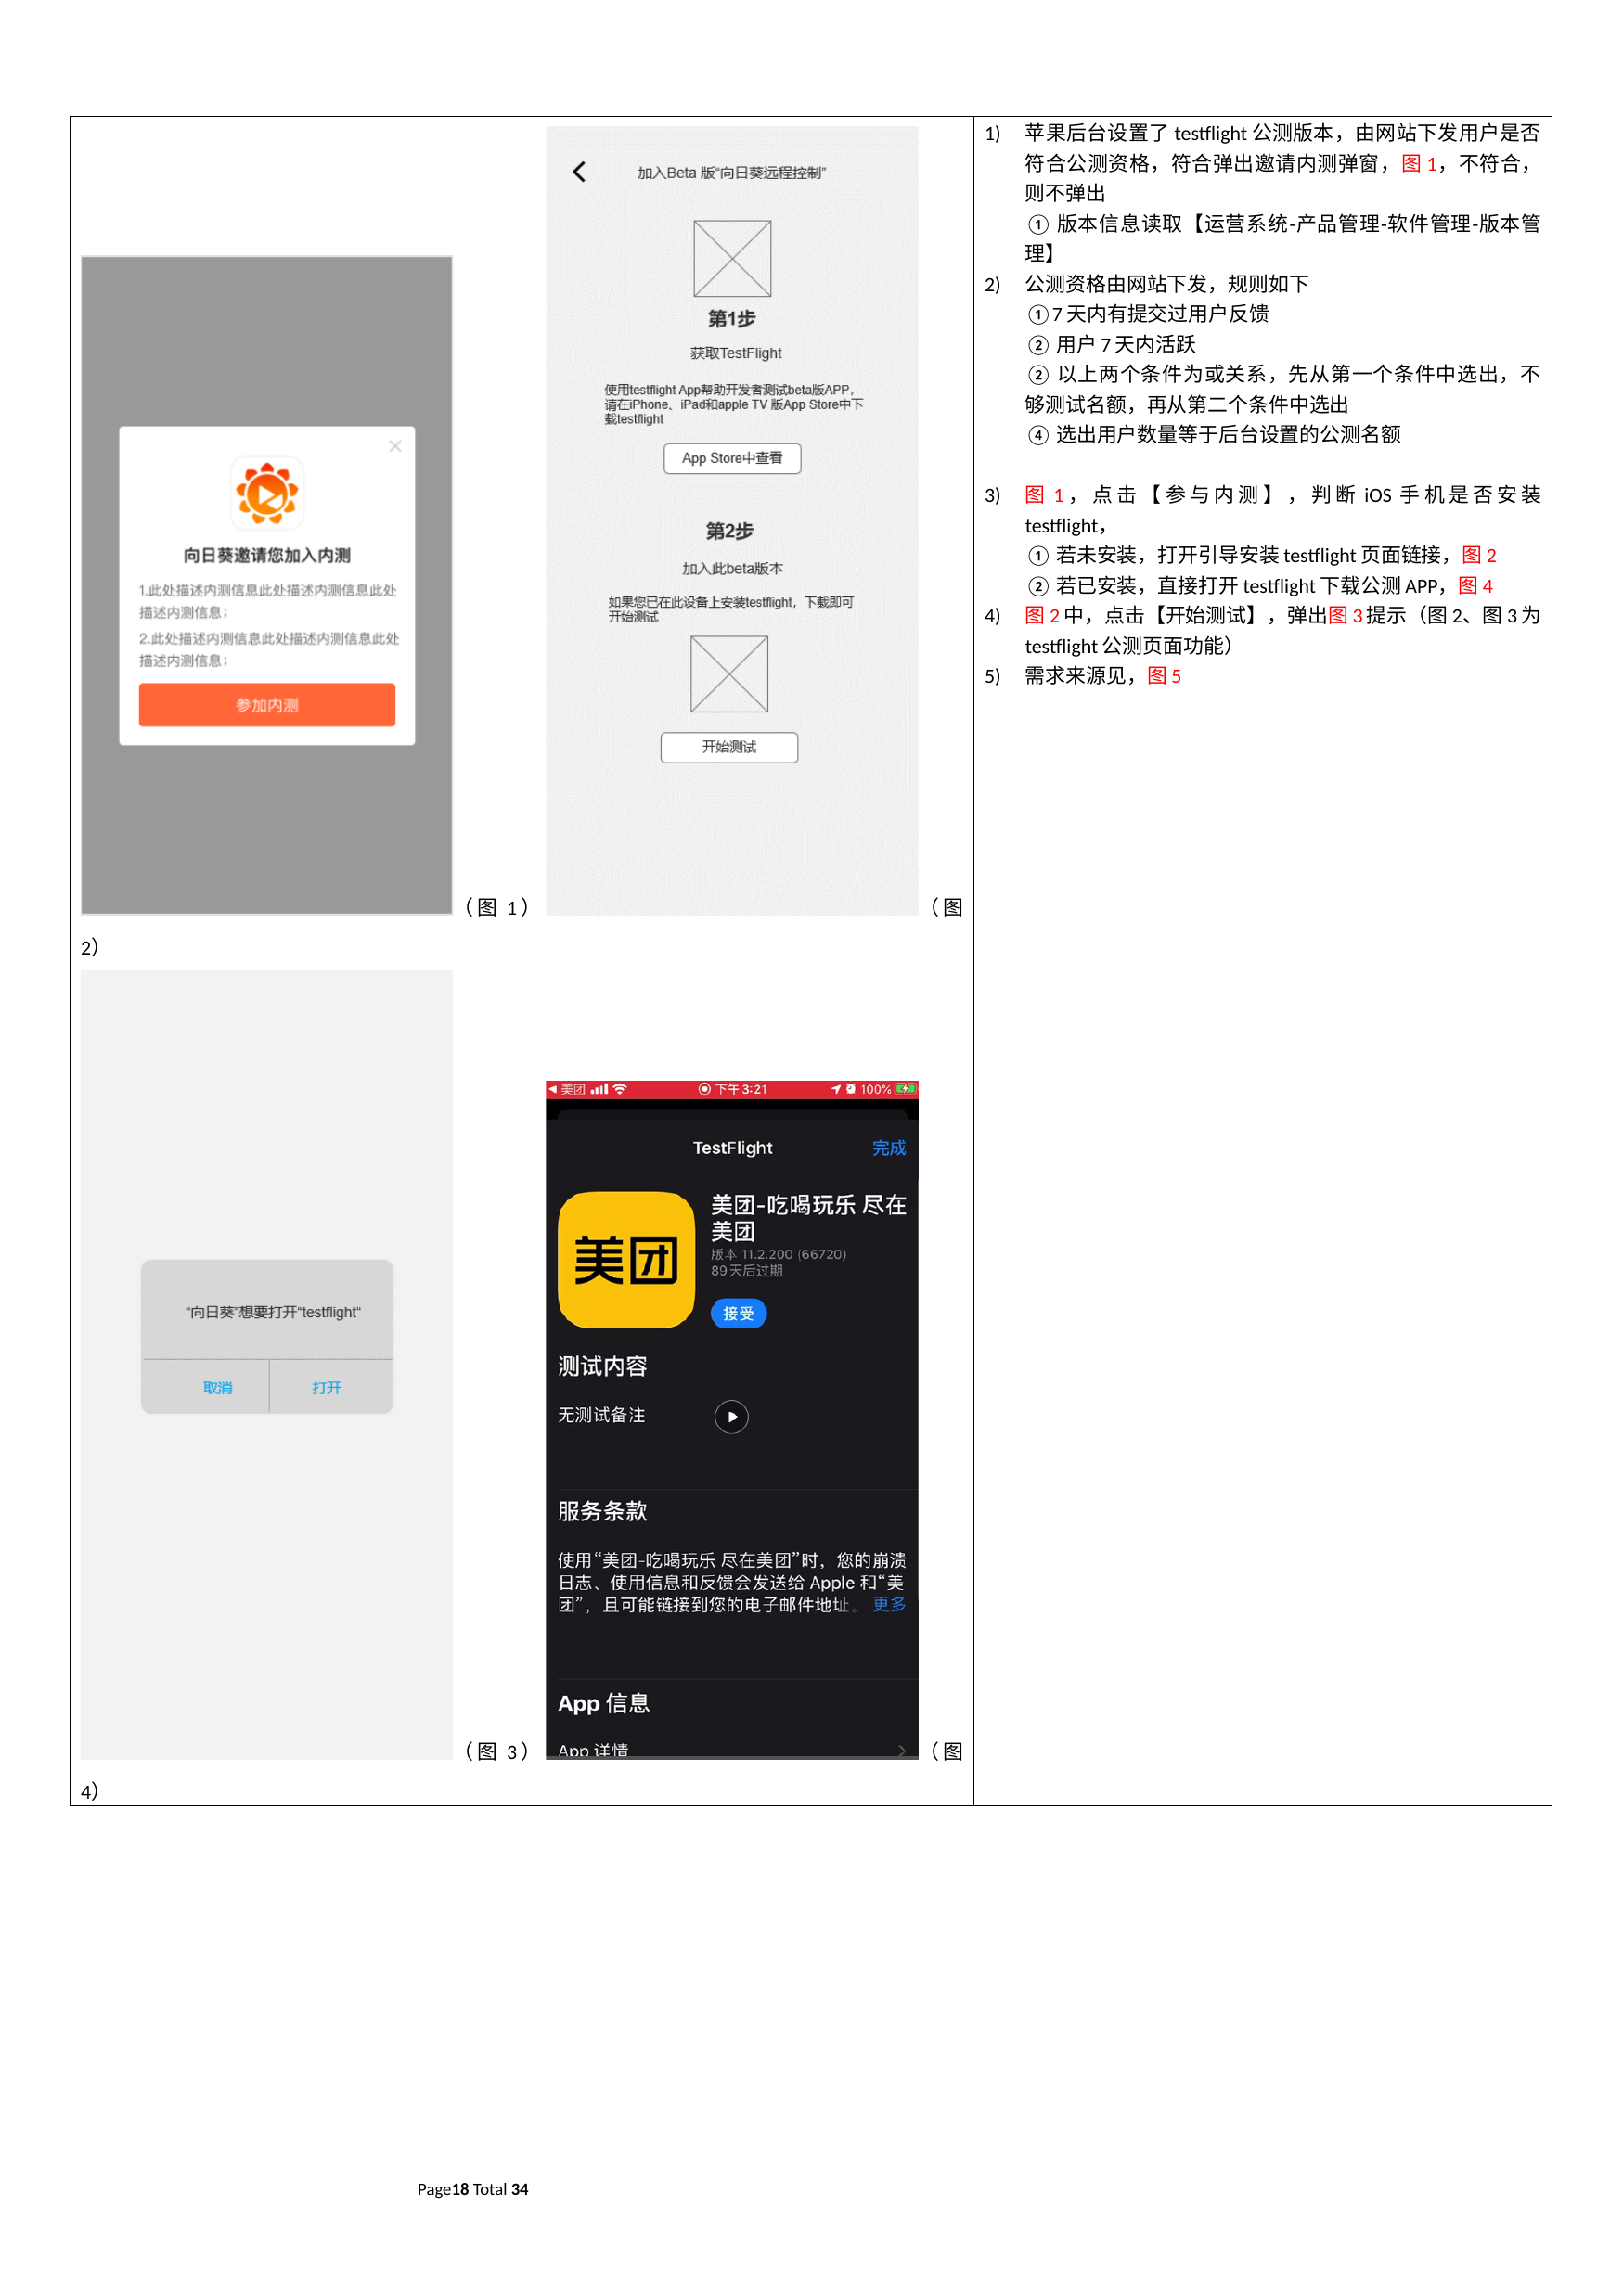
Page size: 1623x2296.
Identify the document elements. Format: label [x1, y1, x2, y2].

table_cell [974, 117, 1552, 1805]
picture [80, 255, 454, 916]
table_cell [71, 117, 973, 1805]
picture [546, 126, 919, 916]
picture [80, 970, 454, 1760]
picture [546, 1081, 919, 1760]
